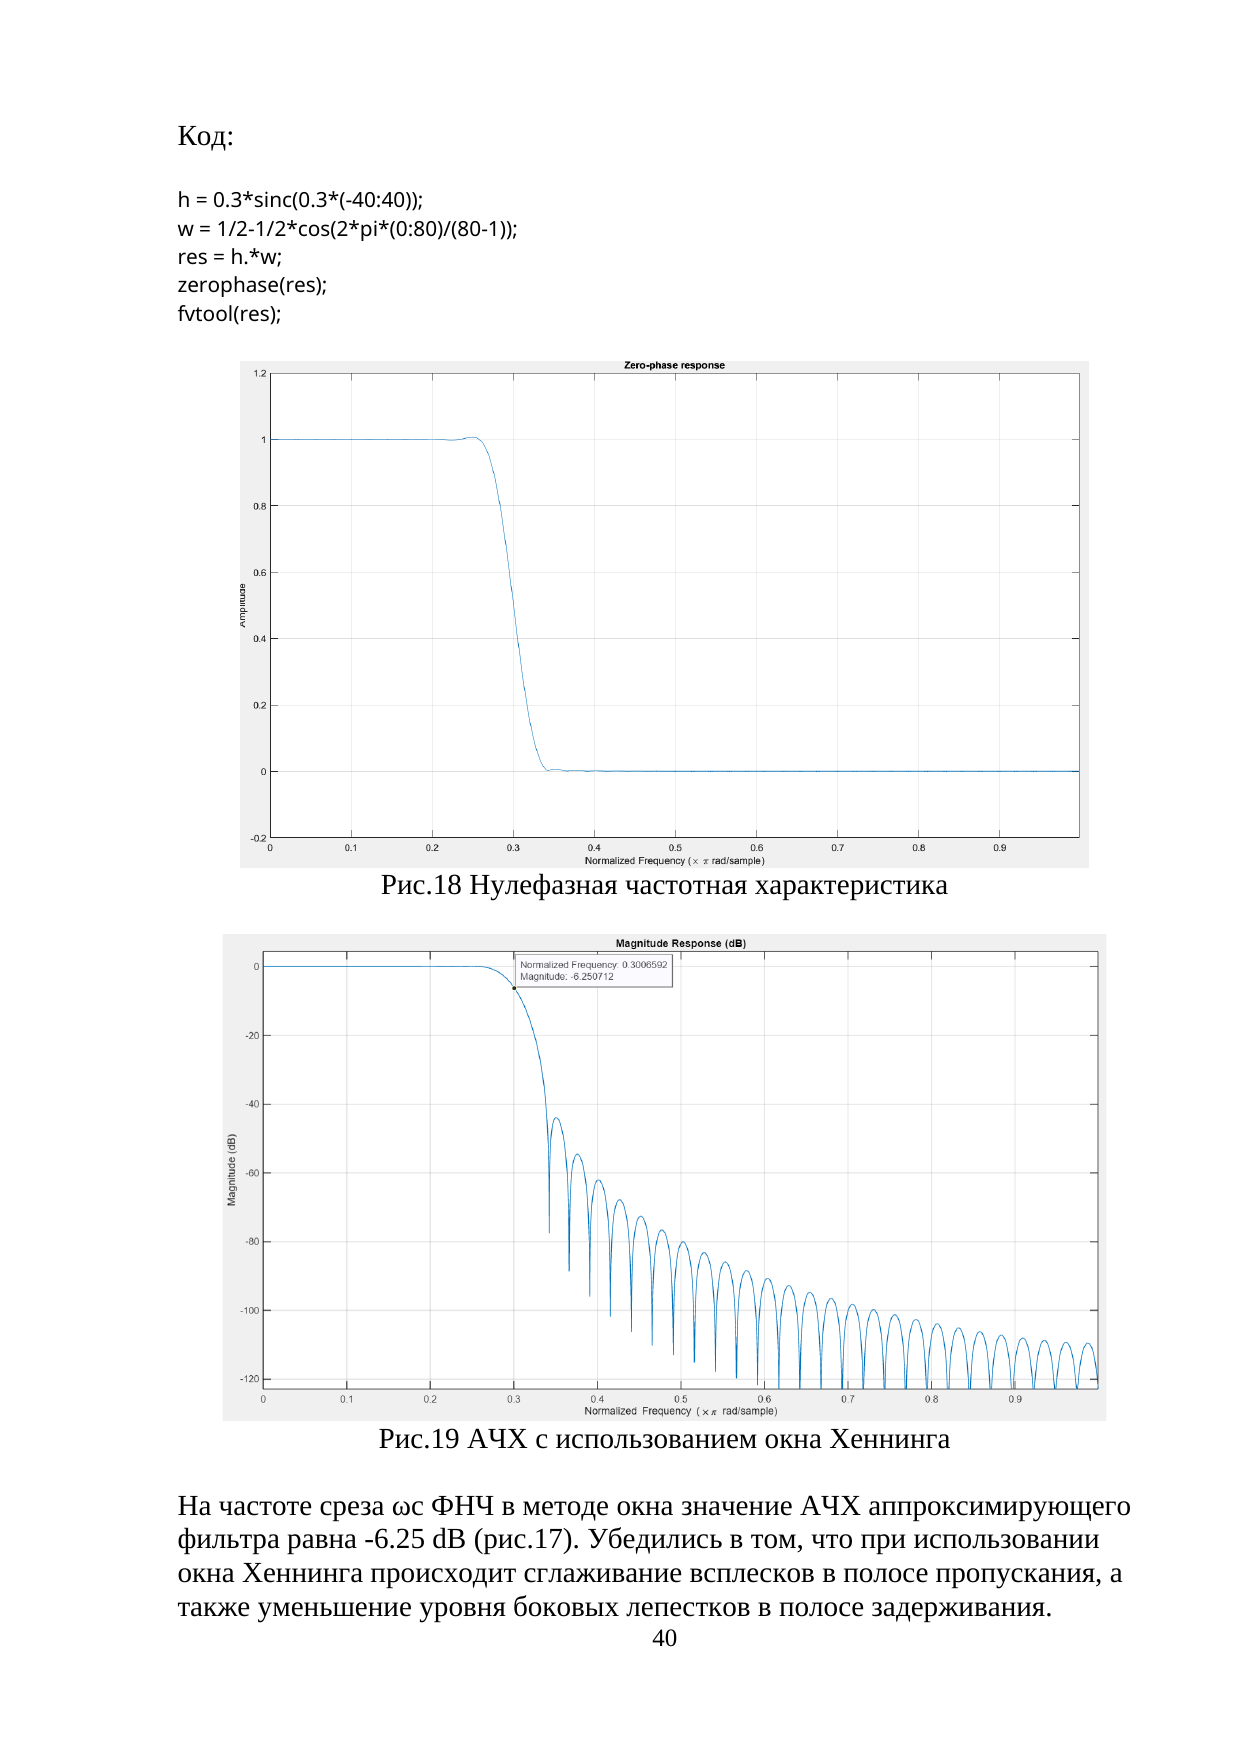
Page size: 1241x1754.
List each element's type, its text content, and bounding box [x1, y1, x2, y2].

text h = 0.3*sinc(0.3*(-40:40)); [177, 185, 1152, 214]
text На частоте среза ωc ФНЧ в методе окна значение АЧХ аппроксимирующего фильтра равна -6.25 dB (рис.17). Убедились в том, что при использовании окна Хеннинга происходит сглаживание всплесков в полосе пропускания, а также уменьшение уровня боковых лепестков в полосе задерживания. [177, 1488, 1152, 1622]
text Код: [177, 118, 1152, 152]
text w = 1/2-1/2*cos(2*pi*(0:80)/(80-1)); [177, 214, 1152, 242]
text zerophase(res); [177, 271, 1152, 299]
text Рис.18 Нулефазная частотная характеристика [177, 867, 1152, 901]
picture [240, 361, 1089, 868]
text Рис.19 АЧХ с использованием окна Хеннинга [177, 1421, 1152, 1454]
text fvtool(res); [177, 299, 1152, 327]
picture [222, 934, 1107, 1421]
text res = h.*w; [177, 242, 1152, 271]
